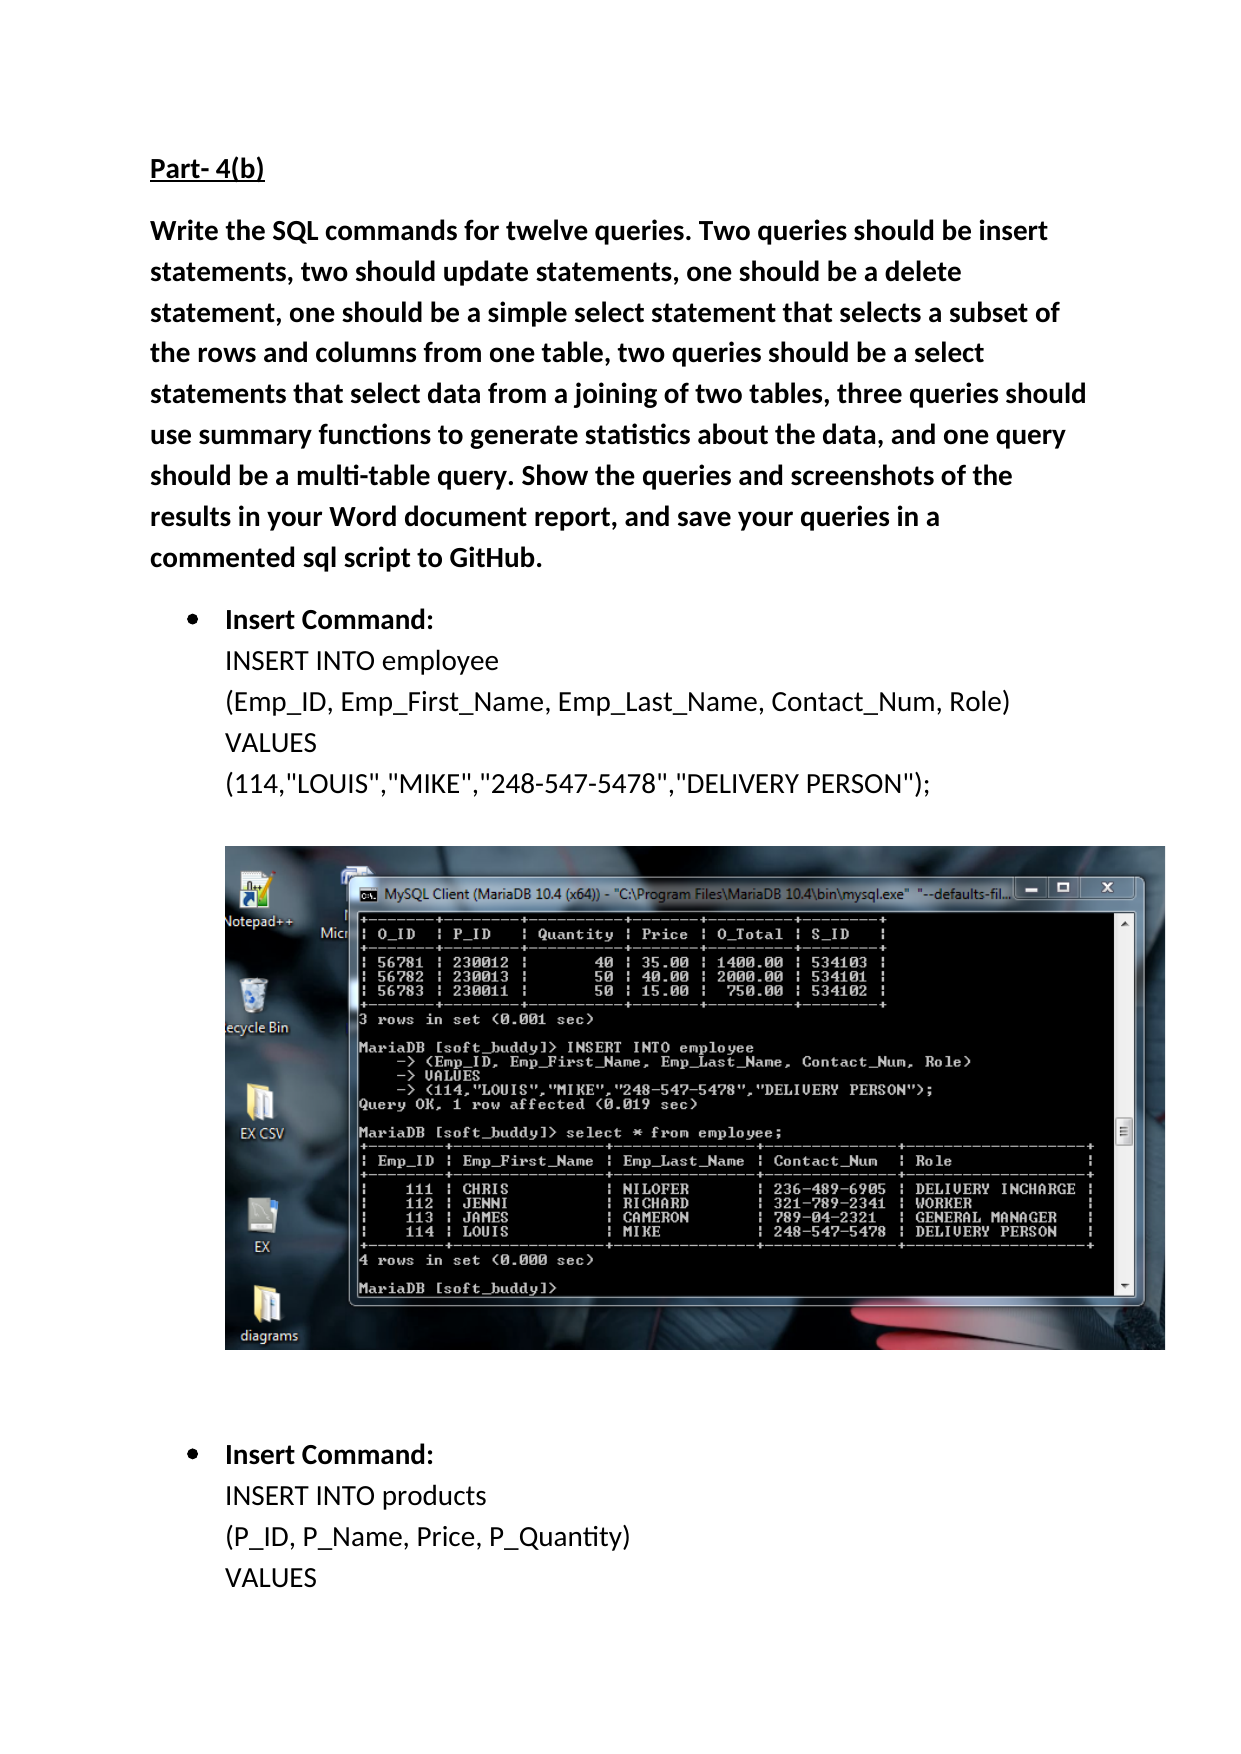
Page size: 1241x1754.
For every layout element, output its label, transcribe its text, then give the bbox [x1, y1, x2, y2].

text Write the SQL commands for twelve queries. Two queries should be insert statements, two should update statements, one should be a delete statement, one should be a simple select statement that selects a subset of the rows and columns from one table, two queries should be a select statements that select data from a joining of two tables, three queries should use summary functions to generate statistics about the data, and one query should be a multi-table query. Show the queries and screenshots of the results in your Word document report, and save your queries in a commented sql script to GitHub. [150, 212, 1090, 575]
text Part- 4(b) [150, 150, 1090, 186]
list INSERT INTO employee [225, 642, 1090, 678]
list (P_ID, P_Name, Price, P_Quantity) [225, 1518, 1090, 1553]
list (Emp_ID, Emp_First_Name, Emp_Last_Name, Contact_Num, Role) [225, 683, 1090, 718]
picture [225, 846, 1166, 1350]
list VALUES [225, 724, 1090, 759]
list Insert Command: [187, 601, 1090, 637]
list VALUES [225, 1559, 1090, 1594]
list (114,"LOUIS","MIKE","248-547-5478","DELIVERY PERSON"); [225, 765, 1090, 800]
list INSERT INTO products [225, 1477, 1090, 1512]
list Insert Command: [187, 1436, 1090, 1471]
